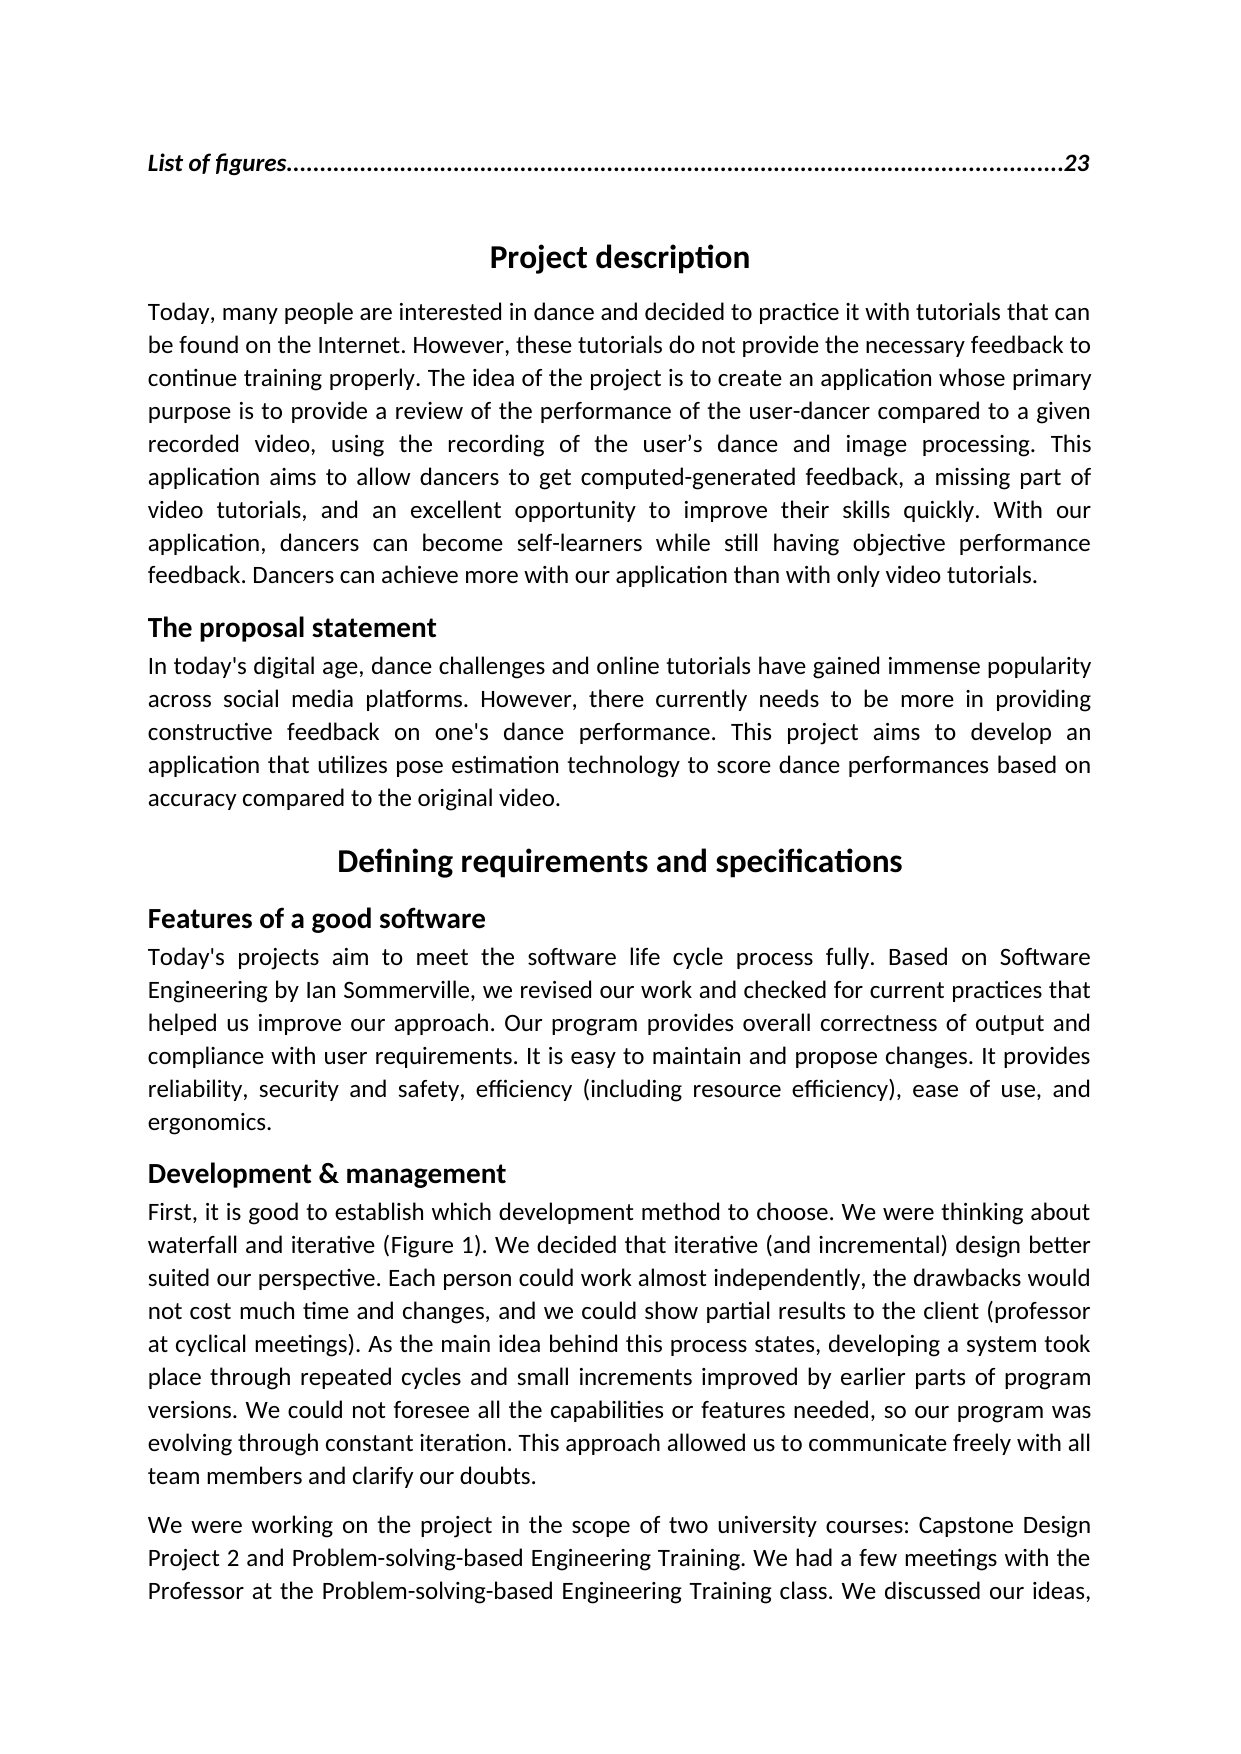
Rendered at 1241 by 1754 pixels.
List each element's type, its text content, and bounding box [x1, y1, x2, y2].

text In today's digital age, dance challenges and online tutorials have gained immense popularity across social media platforms. However, there currently needs to be more in providing constructive feedback on one's dance performance. This project aims to develop an application that utilizes pose estimation technology to score dance performances based on accuracy compared to the original video. [148, 650, 1093, 812]
subtitle Project description [148, 236, 1093, 276]
text Today, many people are interested in dance and decided to practice it with tutorials that can be found on the Internet. However, these tutorials do not provide the necessary feedback to continue training properly. The idea of the project is to create an application whose primary purpose is to provide a review of the performance of the user-dancer compared to a given recorded video, using the recording of the user’s dance and image processing. This application aims to allow dancers to get computed-generated feedback, a missing part of video tutorials, and an excellent opportunity to improve their skills quickly. With our application, dancers can become self-learners while still having objective performance feedback. Dancers can achieve more with our application than with only video tutorials. [148, 296, 1093, 590]
text First, it is good to establish which development method to choose. We were thinking about waterfall and iterative (Figure 1). We decided that iterative (and incremental) design better suited our perspective. Each person could work almost independently, the drawbacks would not cost much time and changes, and we could show partial results to the client (professor at cyclical meetings). As the main idea behind this process states, developing a system took place through repeated cycles and small increments improved by earlier parts of program versions. We could not foresee all the capabilities or features needed, so our program was evolving through constant iteration. This approach allowed us to communicate freely with all team members and clarify our doubts. [148, 1196, 1093, 1490]
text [148, 1509, 1093, 1606]
text Today's projects aim to meet the software life cycle process fully. Based on Software Engineering by Ian Sommerville, we revised our work and checked for current practices that helped us improve our approach. Our program provides overall correctness of output and compliance with user requirements. It is easy to maintain and propose changes. It provides reliability, security and safety, efficiency (including resource efficiency), ease of use, and ergonomics. [148, 941, 1093, 1136]
subtitle Development & management [148, 1156, 1093, 1191]
subtitle The proposal statement [148, 609, 1093, 645]
subtitle Features of a good software [148, 900, 1093, 936]
subtitle Defining requirements and specifications [148, 840, 1093, 881]
